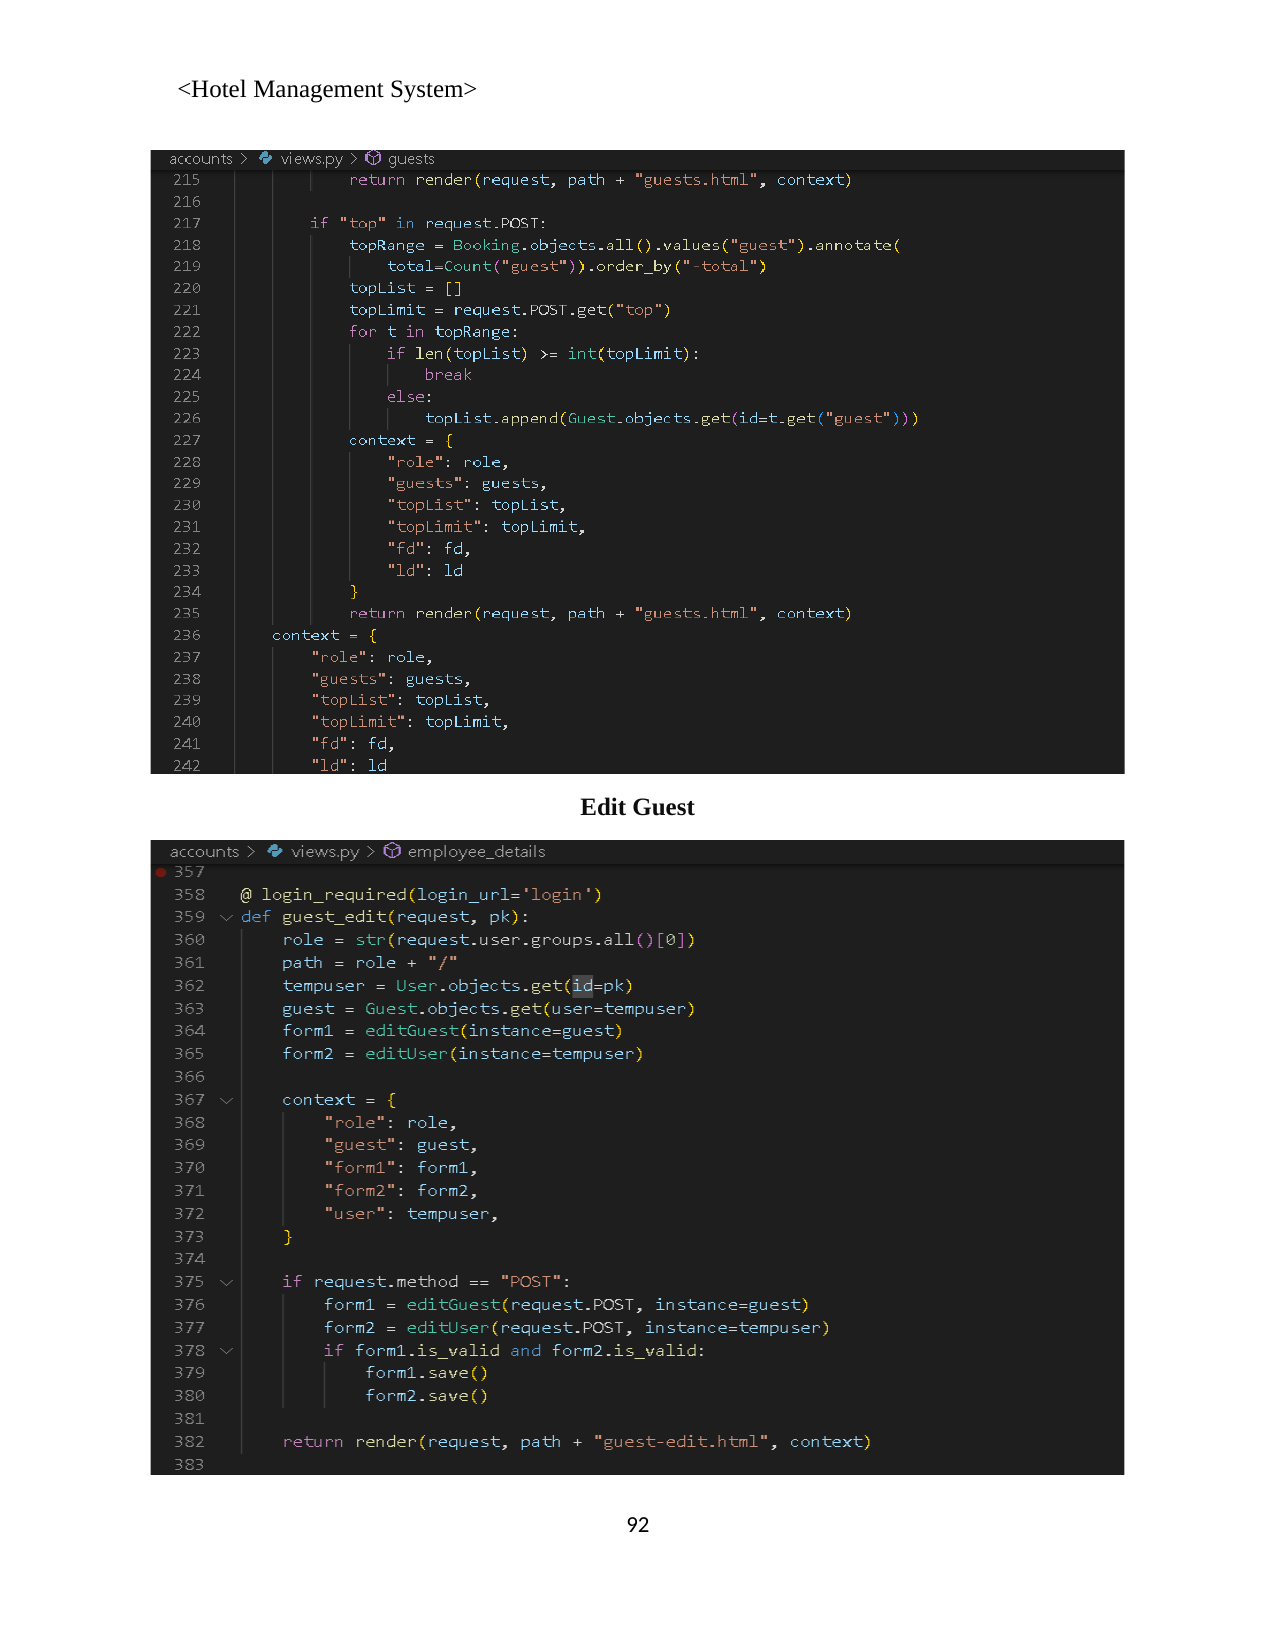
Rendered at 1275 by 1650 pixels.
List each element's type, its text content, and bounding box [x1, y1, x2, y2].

picture [150, 150, 1125, 774]
text Edit Guest [150, 792, 1125, 821]
picture [150, 840, 1125, 1475]
